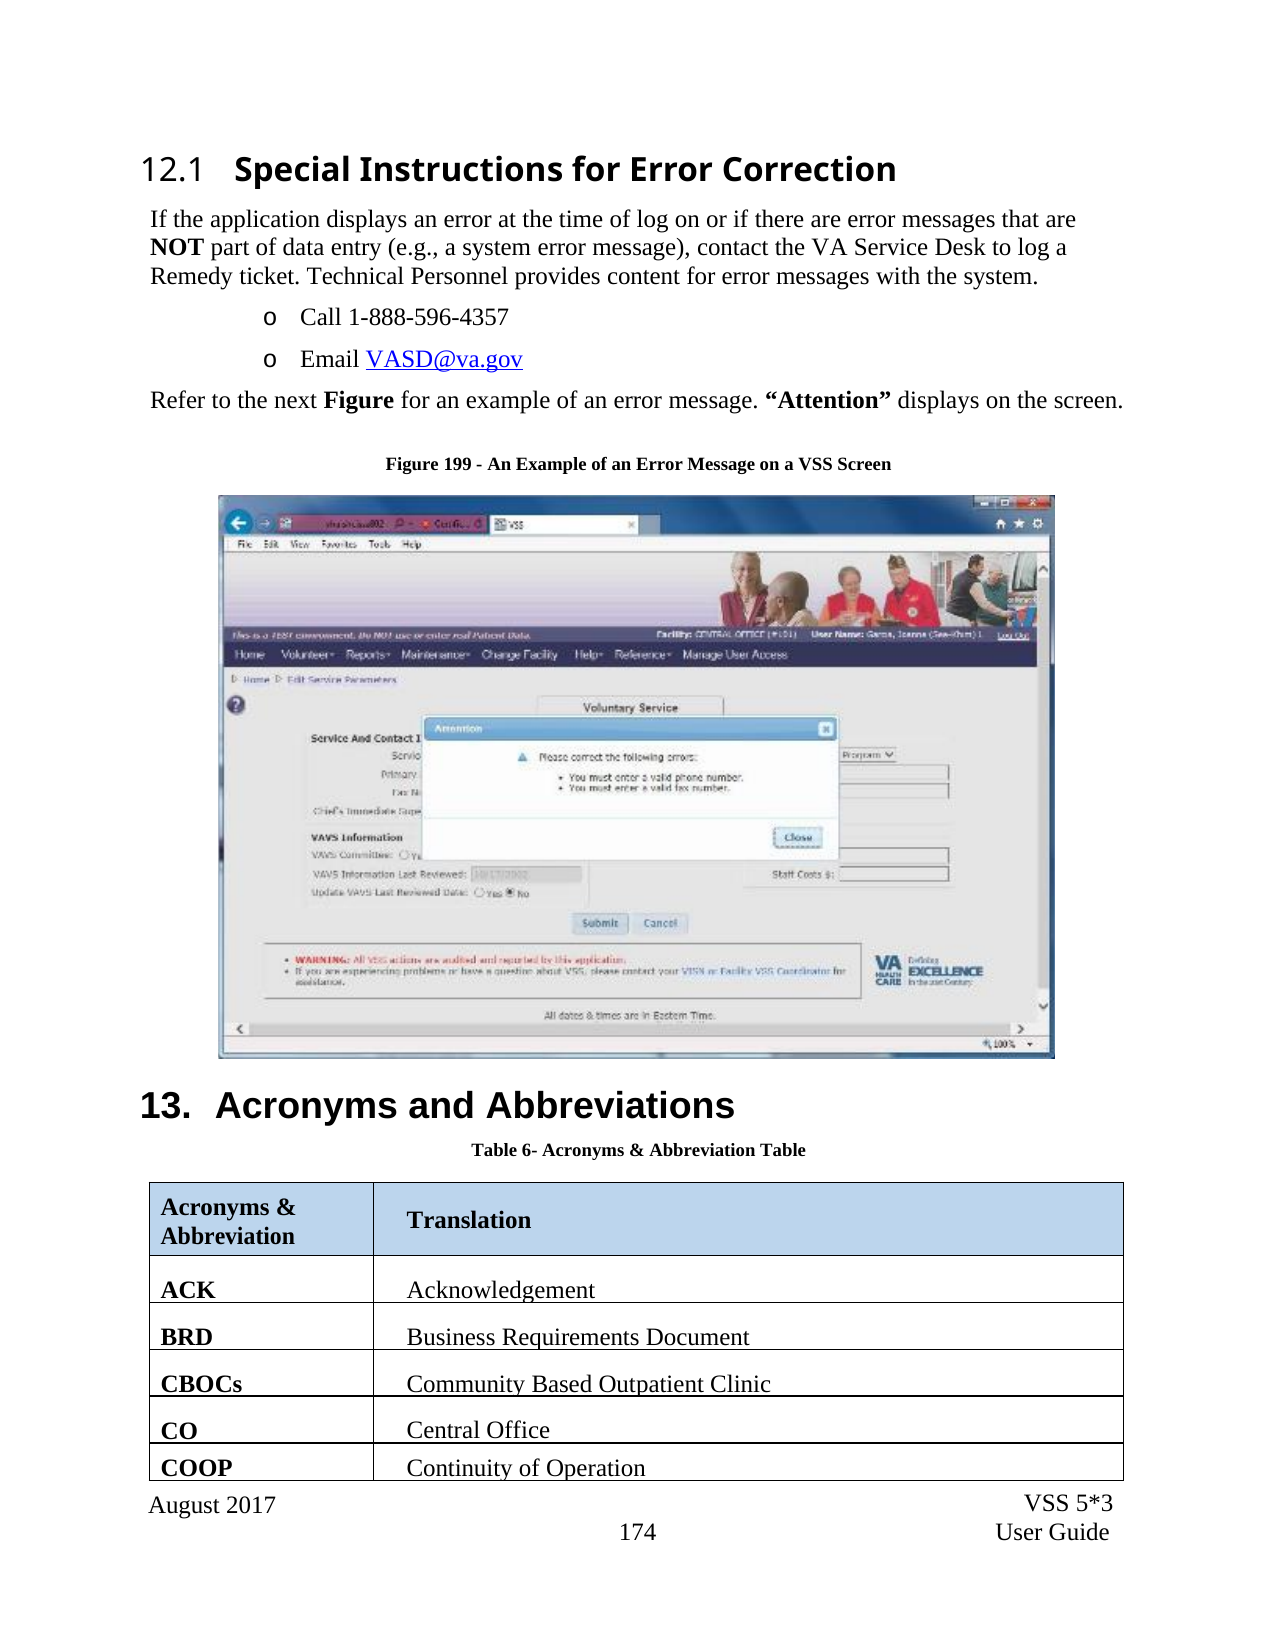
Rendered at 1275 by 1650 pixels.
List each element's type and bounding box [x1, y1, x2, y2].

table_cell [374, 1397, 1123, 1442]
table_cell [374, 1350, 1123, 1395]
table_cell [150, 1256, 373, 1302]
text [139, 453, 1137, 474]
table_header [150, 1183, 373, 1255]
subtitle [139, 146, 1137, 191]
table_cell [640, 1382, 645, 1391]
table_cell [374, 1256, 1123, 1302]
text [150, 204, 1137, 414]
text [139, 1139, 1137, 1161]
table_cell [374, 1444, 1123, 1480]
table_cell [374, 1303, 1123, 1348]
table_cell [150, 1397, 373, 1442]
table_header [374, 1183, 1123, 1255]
picture [218, 495, 1055, 1059]
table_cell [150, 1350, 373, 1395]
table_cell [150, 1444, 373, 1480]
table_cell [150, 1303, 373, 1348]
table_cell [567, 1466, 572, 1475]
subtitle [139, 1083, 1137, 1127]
